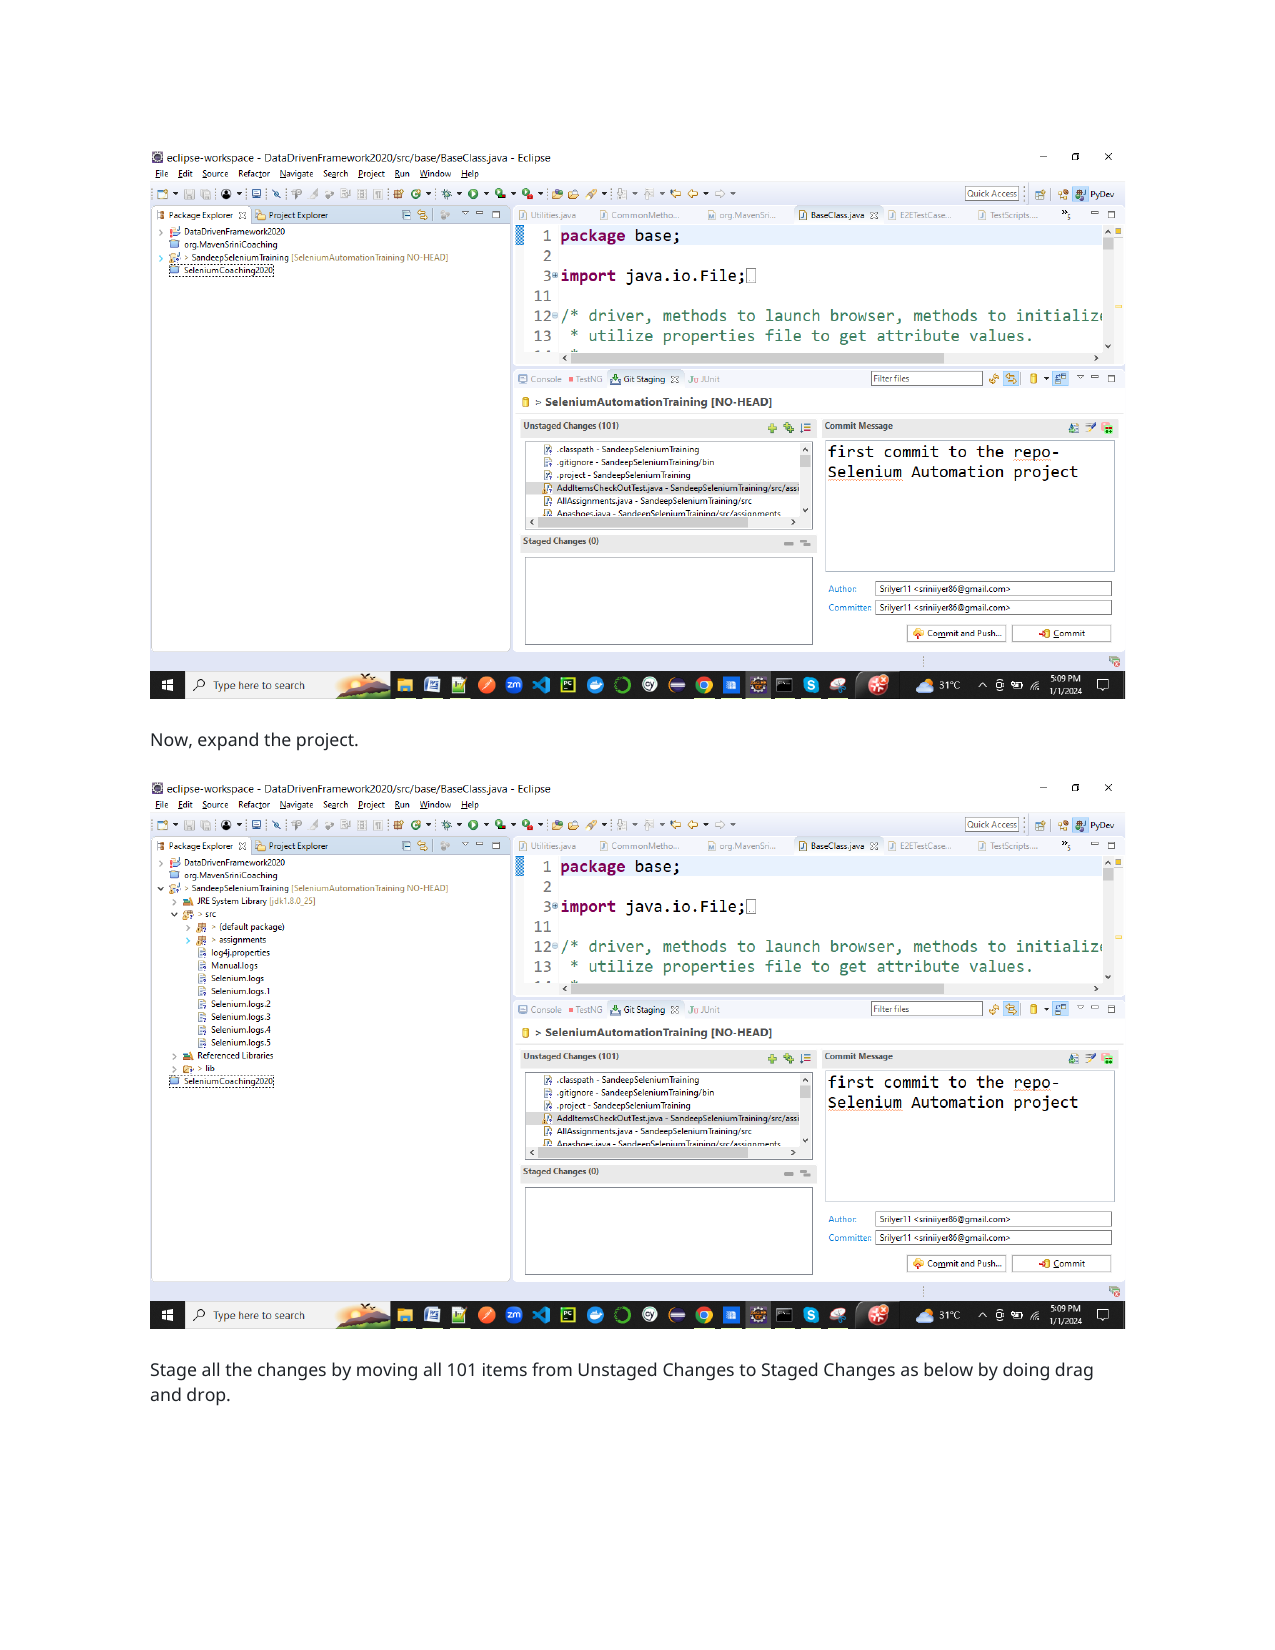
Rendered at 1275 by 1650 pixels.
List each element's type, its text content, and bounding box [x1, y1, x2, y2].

picture [150, 780, 1125, 1329]
picture [150, 150, 1125, 699]
text Now, expand the project. [150, 727, 1125, 751]
text Stage all the changes by moving all 101 items from Unstaged Changes to Staged Changes as below by doing drag and drop. [150, 1358, 1125, 1406]
